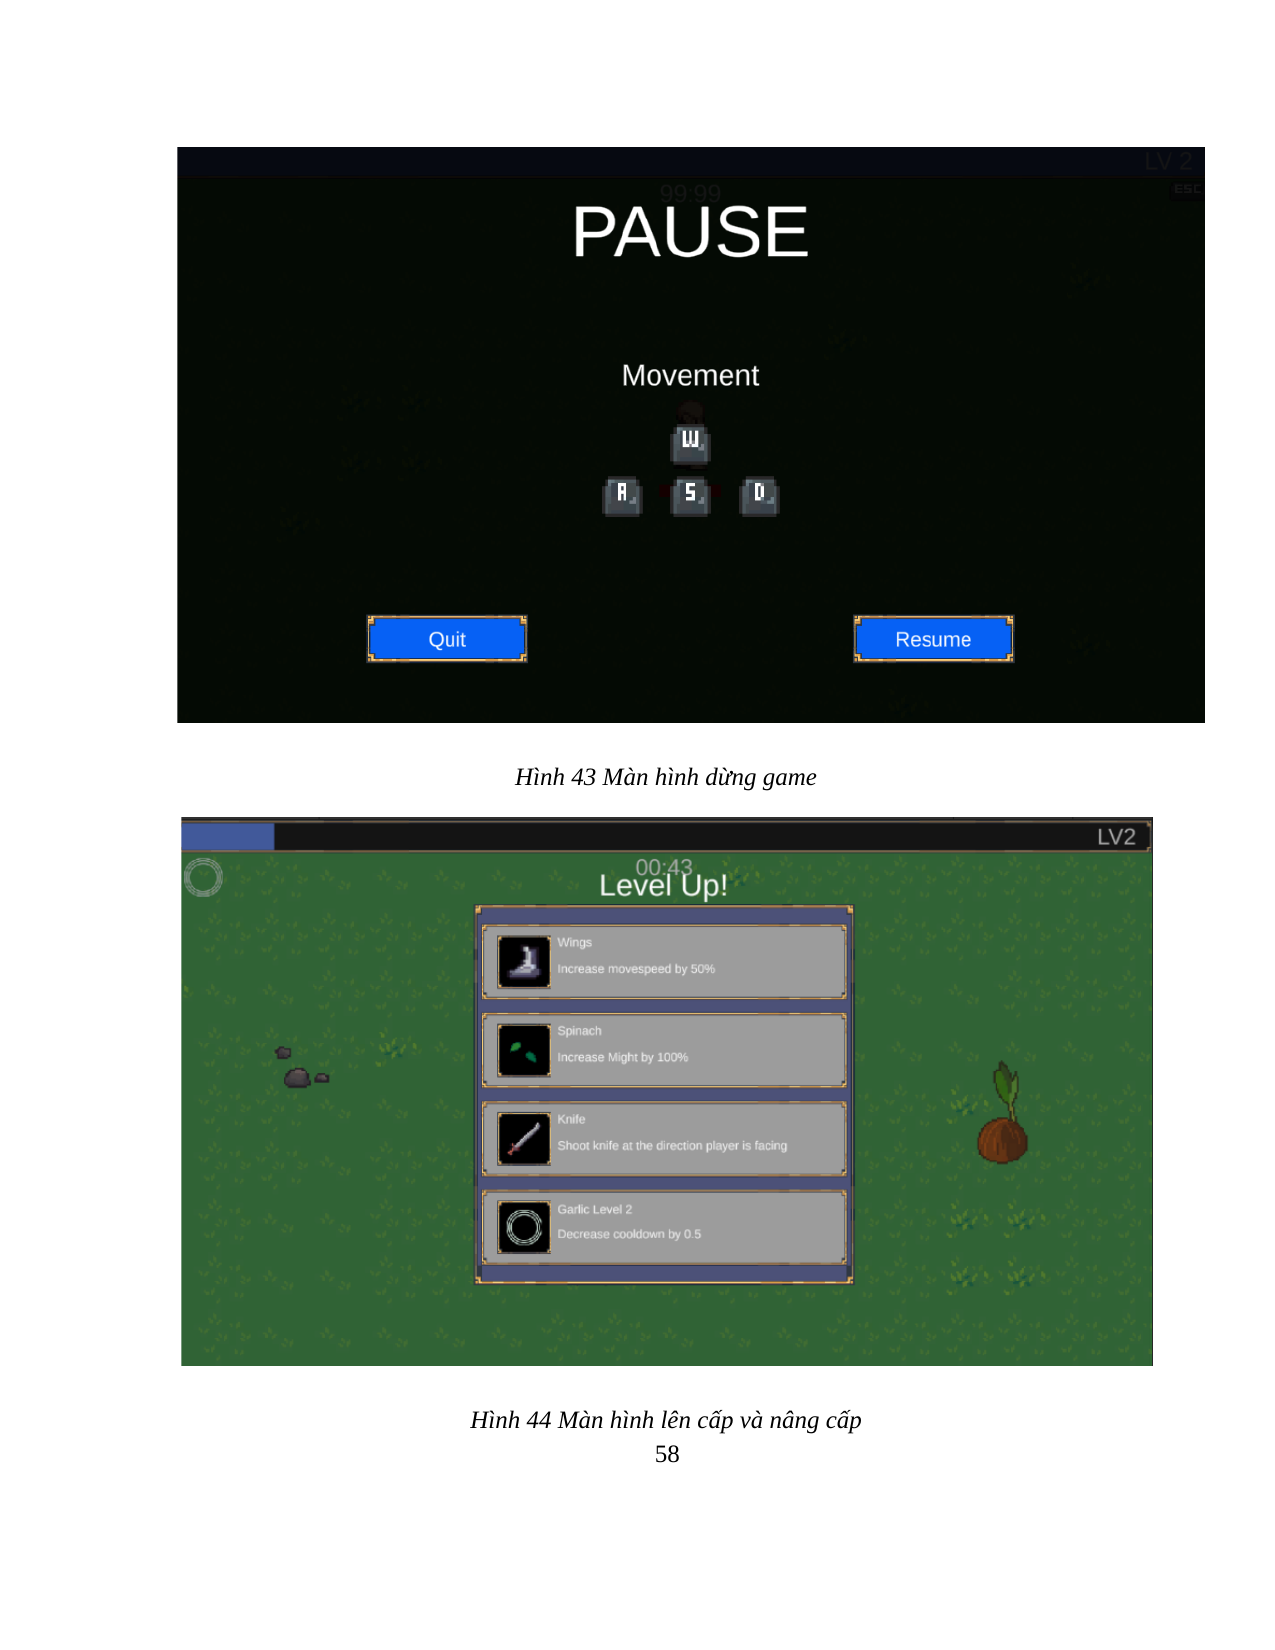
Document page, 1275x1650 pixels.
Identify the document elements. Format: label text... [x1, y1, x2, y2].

text Hình 44 Màn hình lên cấp và nâng cấp [177, 1405, 1157, 1433]
text Hình 43 Màn hình dừng game [177, 762, 1157, 791]
picture [177, 147, 1205, 723]
picture [181, 817, 1153, 1366]
